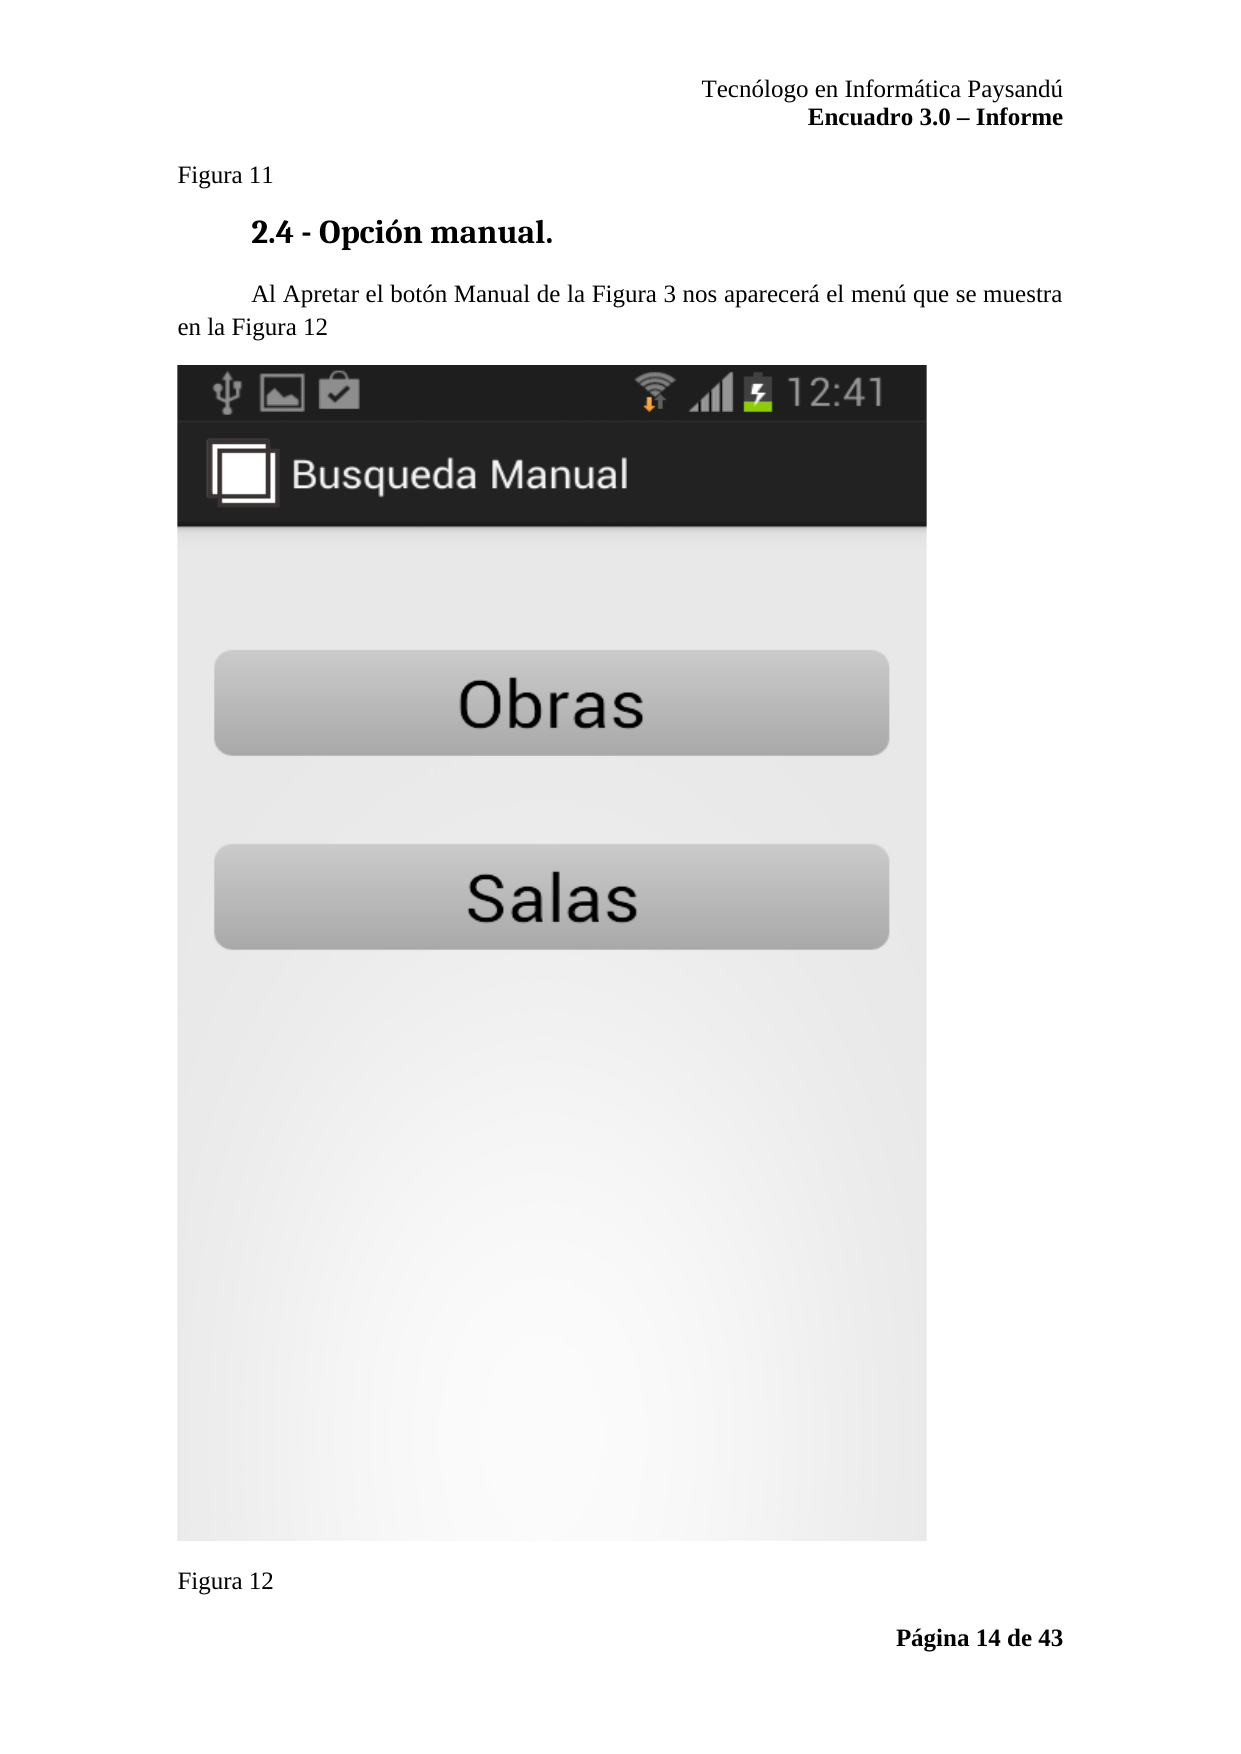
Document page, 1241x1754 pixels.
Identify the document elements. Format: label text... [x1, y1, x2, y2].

text Figura 11 [177, 160, 1063, 189]
subtitle 2.4 - Opción manual. [177, 214, 1063, 252]
picture [177, 365, 927, 1541]
text Al Apretar el botón Manual de la Figura 3 nos aparecerá el menú que se muestra en la Figura 12 [177, 279, 1063, 341]
text Figura 12 [177, 1566, 1063, 1595]
